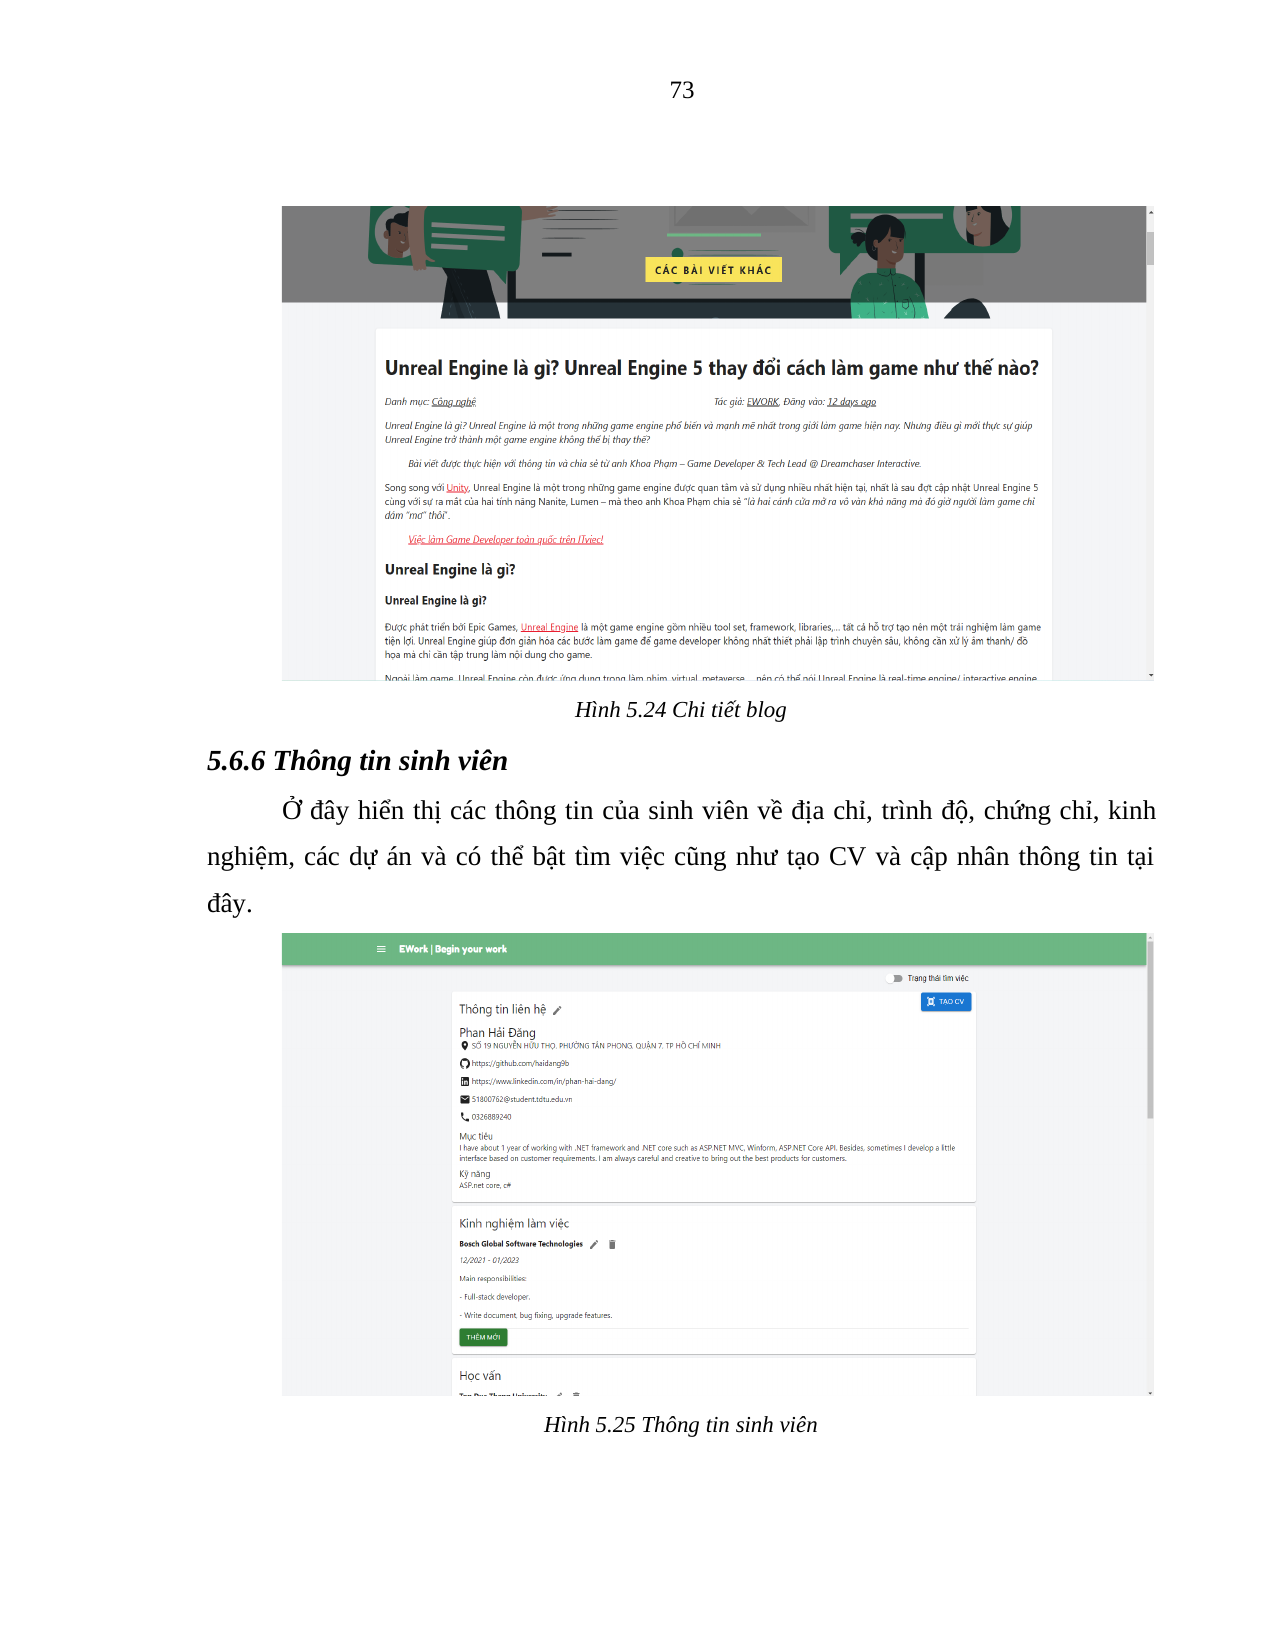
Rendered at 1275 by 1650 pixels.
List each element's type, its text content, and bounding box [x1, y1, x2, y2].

picture [281, 206, 1154, 681]
list Thông tin sinh viên [207, 743, 1157, 777]
text Ở đây hiển thị các thông tin của sinh viên về địa chỉ, trình độ, chứng chỉ, kinh nghiệm, các dự án và có thể bật tìm việc cũng như tạo CV và cập nhân thông tin tại đây. [207, 794, 1157, 918]
text Hình 5.24 Chi tiết blog [207, 696, 1157, 723]
text Hình 5.25 Thông tin sinh viên [207, 1411, 1157, 1438]
picture [281, 933, 1154, 1396]
